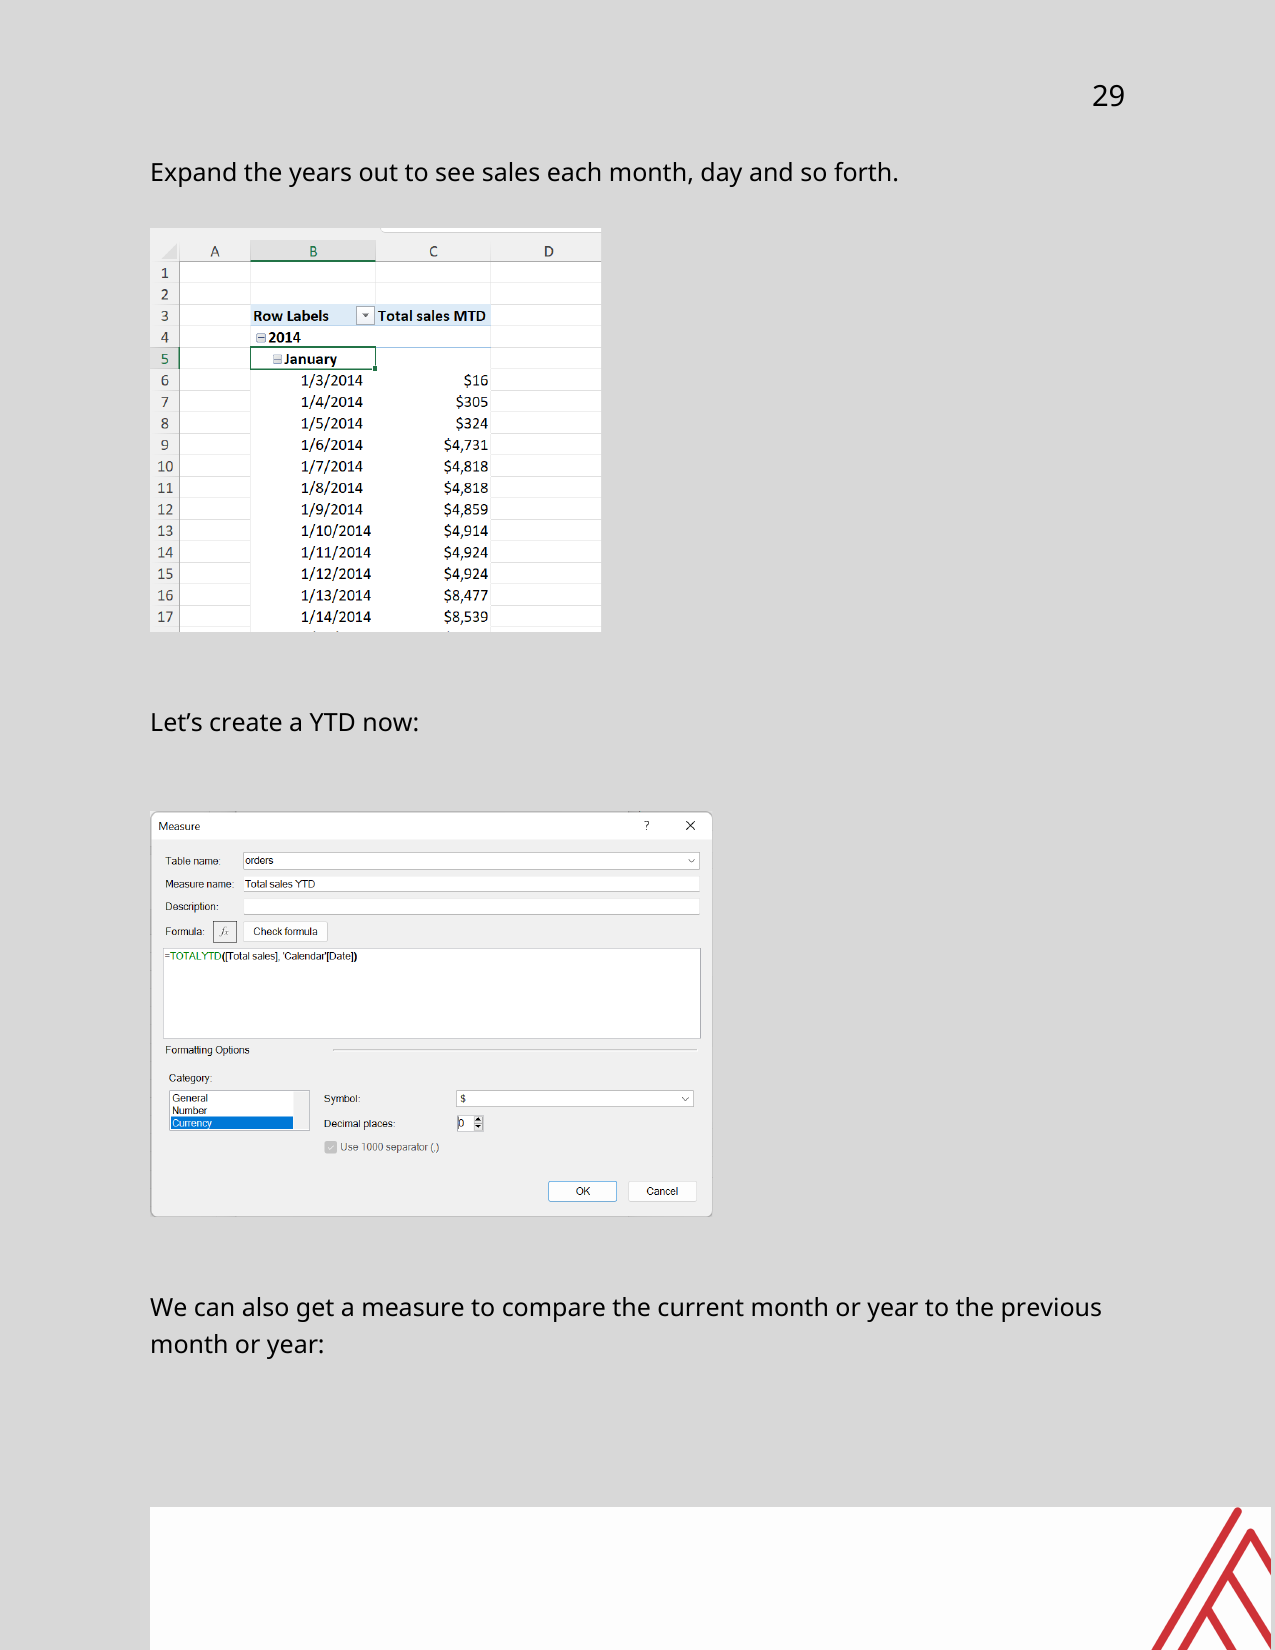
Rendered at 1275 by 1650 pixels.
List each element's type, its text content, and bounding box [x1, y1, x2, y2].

picture [150, 1507, 1271, 1650]
text Let’s create a YTD now: [150, 704, 1125, 739]
text We can also get a measure to compare the current month or year to the previous month or year: [150, 1290, 1125, 1361]
picture [150, 811, 713, 1217]
picture [150, 228, 602, 632]
